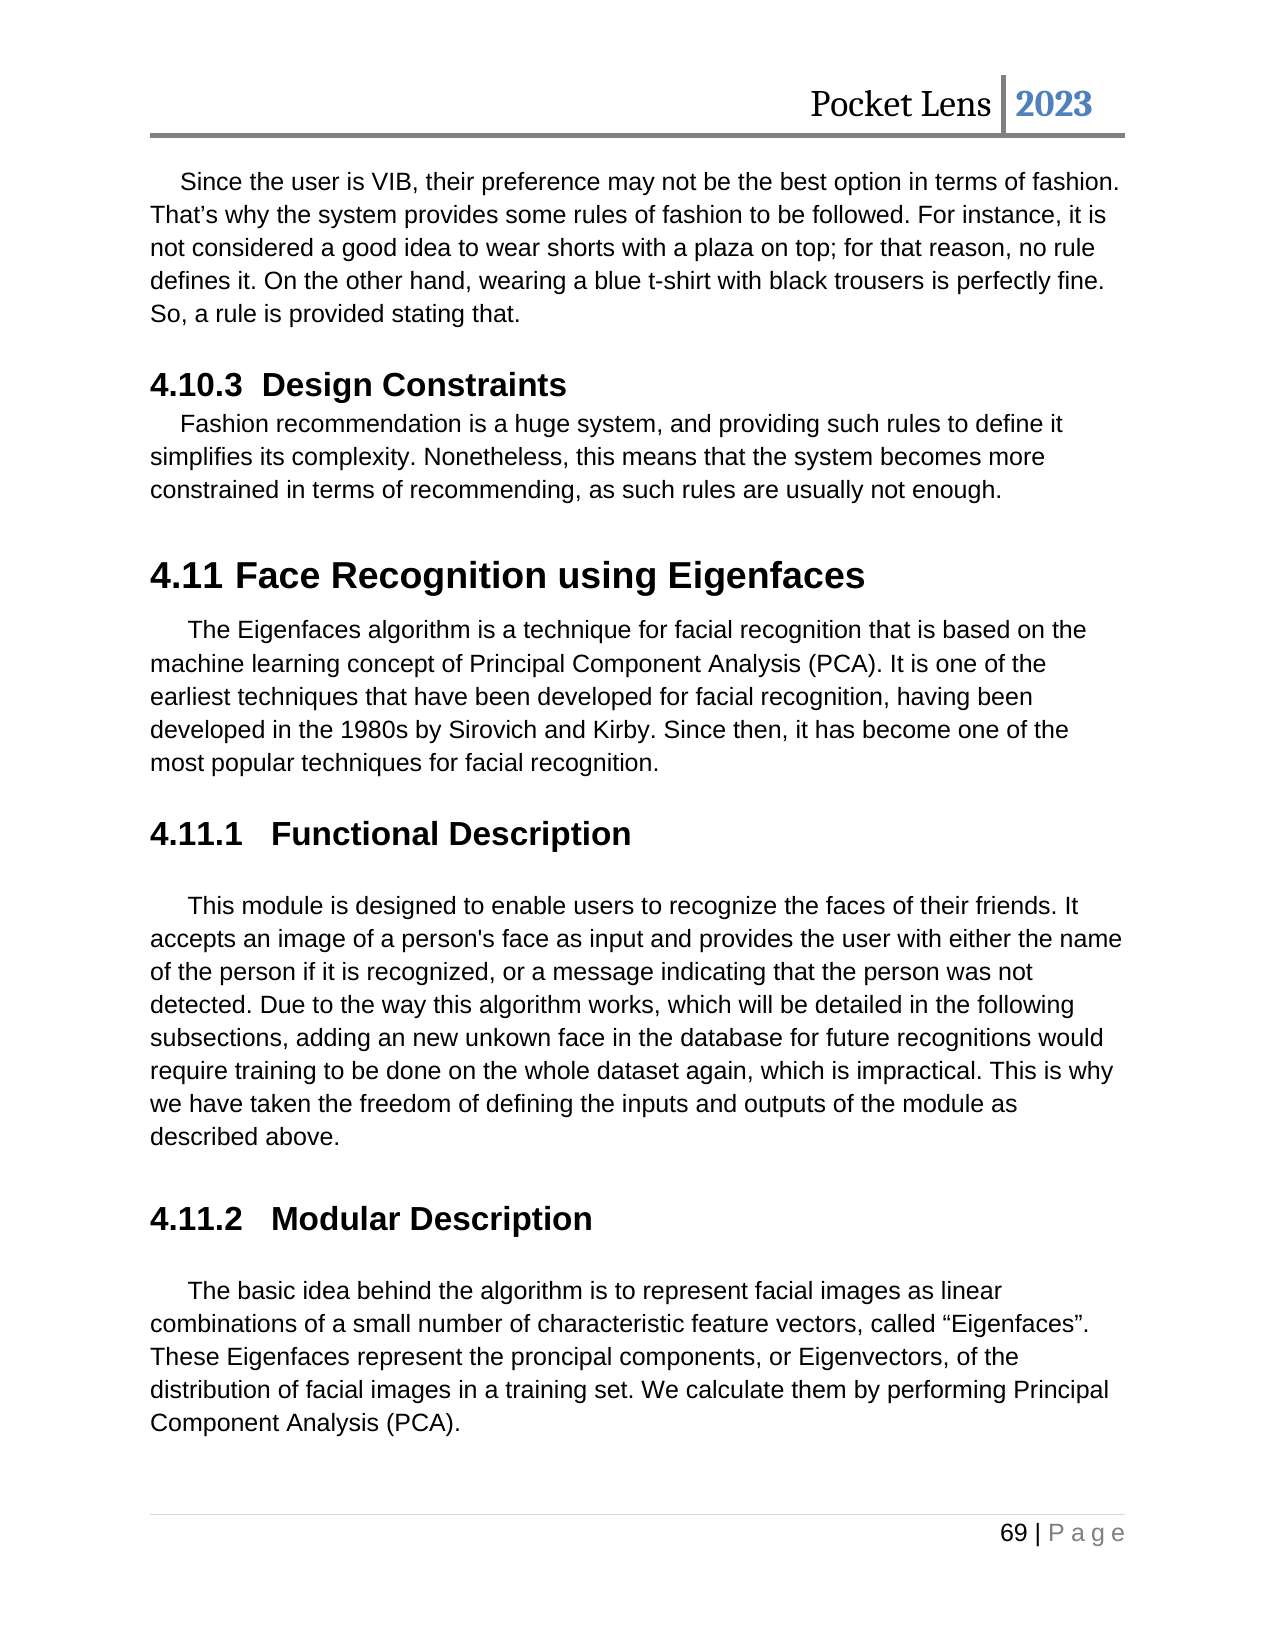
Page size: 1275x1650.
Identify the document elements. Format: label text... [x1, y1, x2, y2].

text Fashion recommendation is a huge system, and providing such rules to define it simplifies its complexity. Nonetheless, this means that the system becomes more constrained in terms of recommending, as such rules are usually not enough. [150, 409, 1125, 504]
text The basic idea behind the algorithm is to represent facial images as linear combinations of a small number of characteristic feature vectors, called “Eigenfaces”. These Eigenfaces represent the proncipal components, or Eigenvectors, of the distribution of facial images in a training set. We calculate them by performing Principal Component Analysis (PCA). [150, 1276, 1125, 1437]
subtitle Design Constraints [150, 365, 1125, 403]
subtitle Face Recognition using Eigenfaces [150, 553, 1125, 597]
subtitle Modular Description [150, 1199, 1125, 1238]
text The Eigenfaces algorithm is a technique for facial recognition that is based on the machine learning concept of Principal Component Analysis (PCA). It is one of the earliest techniques that have been developed for facial recognition, having been developed in the 1980s by Sirovich and Kirby. Since then, it has become one of the most popular techniques for facial recognition. [150, 616, 1125, 776]
text Since the user is VIB, their preference may not be the best option in terms of fashion. That’s why the system provides some rules of fashion to be followed. For instance, it is not considered a good idea to wear shorts with a plaza on top; for that reason, no rule defines it. On the other hand, wearing a blue t-shirt with black trousers is perfectly fine. So, a rule is provided stating that. [150, 167, 1125, 327]
text This module is designed to enable users to recognize the faces of their friends. It accepts an image of a person's face as input and provides the user with either the name of the person if it is recognized, or a message indicating that the person was not detected. Due to the way this algorithm works, which will be detailed in the following subsections, adding an new unkown face in the database for future recognitions would require training to be done on the whole dataset again, which is impractical. This is why we have taken the freedom of defining the inputs and outputs of the module as described above. [150, 891, 1125, 1151]
subtitle Functional Description [150, 814, 1125, 852]
